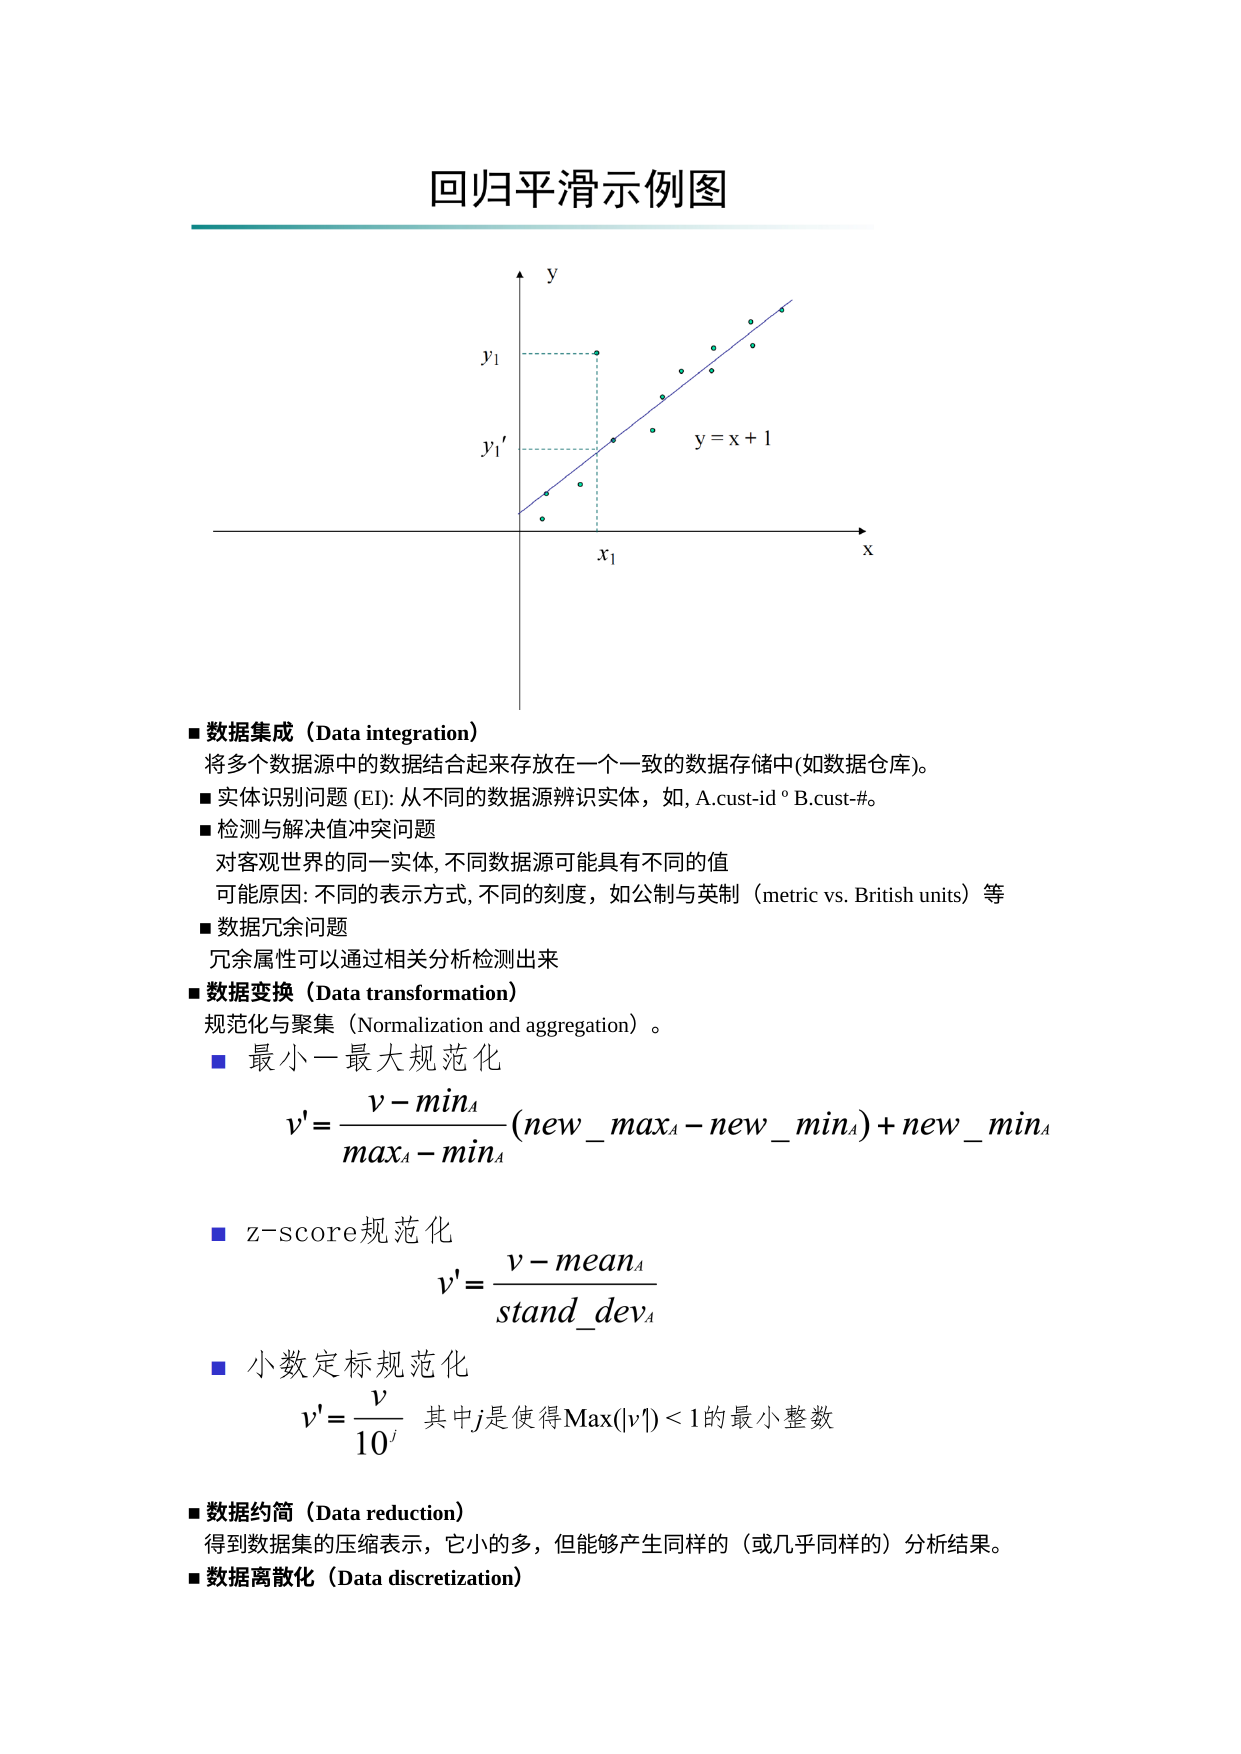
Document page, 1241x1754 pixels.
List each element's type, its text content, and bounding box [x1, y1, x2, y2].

picture [187, 167, 874, 710]
text ■ 数据冗余问题 [187, 909, 1053, 942]
text ■ 数据变换（Data transformation） [187, 974, 1053, 1007]
picture [187, 1039, 1053, 1466]
text ■ 检测与解决值冲突问题 [187, 812, 1053, 844]
text 规范化与聚集（Normalization and aggregation）。 [187, 1007, 1053, 1039]
text 对客观世界的同一实体, 不同数据源可能具有不同的值 [187, 844, 1053, 877]
text ■ 数据集成（Data integration） [187, 714, 1053, 747]
text 冗余属性可以通过相关分析检测出来 [187, 942, 1053, 974]
text ■ 实体识别问题 (EI): 从不同的数据源辨识实体，如, A.cust-id º B.cust-#。 [187, 779, 1053, 812]
text 得到数据集的压缩表示，它小的多，但能够产生同样的（或几乎同样的）分析结果。 [187, 1527, 1053, 1559]
text ■ 数据离散化（Data discretization） [187, 1559, 1053, 1592]
text 可能原因: 不同的表示方式, 不同的刻度，如公制与英制（metric vs. British units）等 [187, 877, 1053, 909]
text ■ 数据约简（Data reduction） [187, 1494, 1053, 1527]
text 将多个数据源中的数据结合起来存放在一个一致的数据存储中(如数据仓库)。 [187, 747, 1053, 779]
